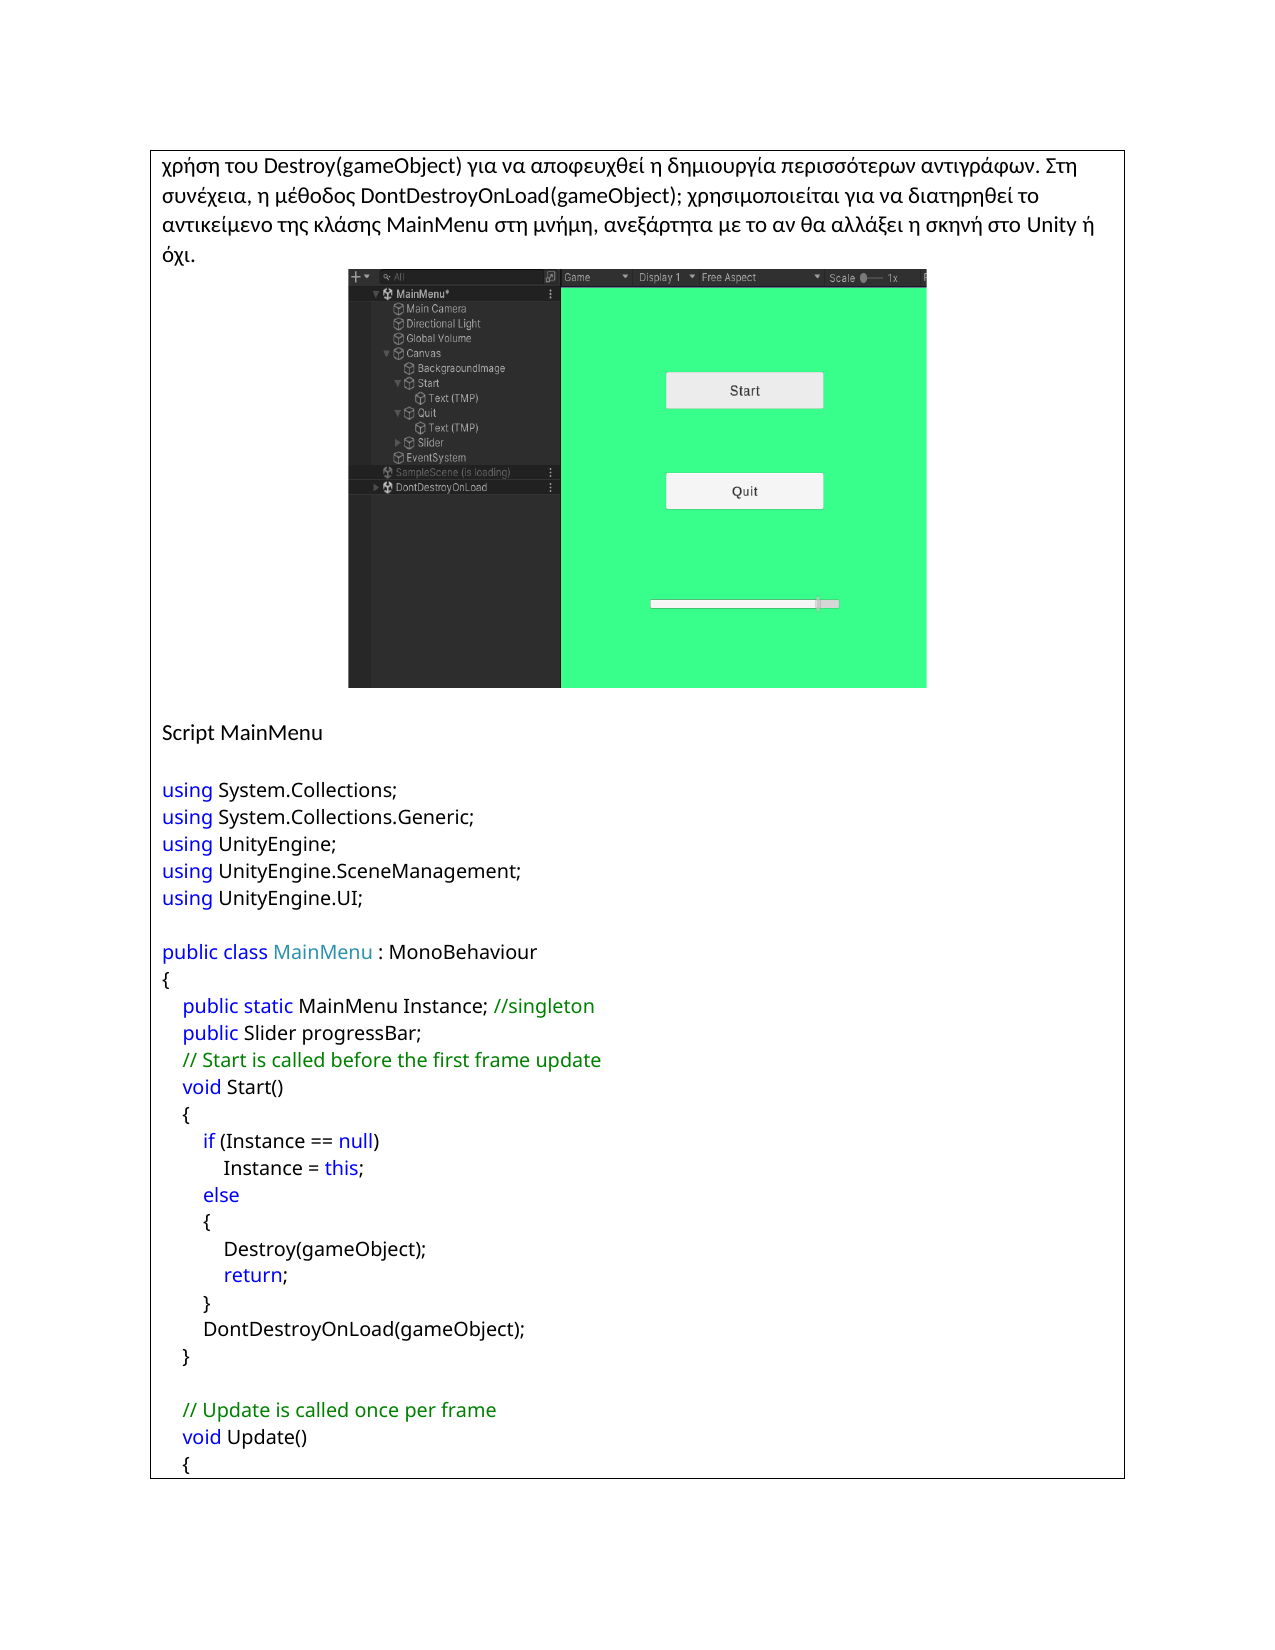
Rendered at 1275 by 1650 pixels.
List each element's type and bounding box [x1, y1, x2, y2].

picture [348, 269, 927, 688]
table_cell [151, 151, 1124, 1478]
